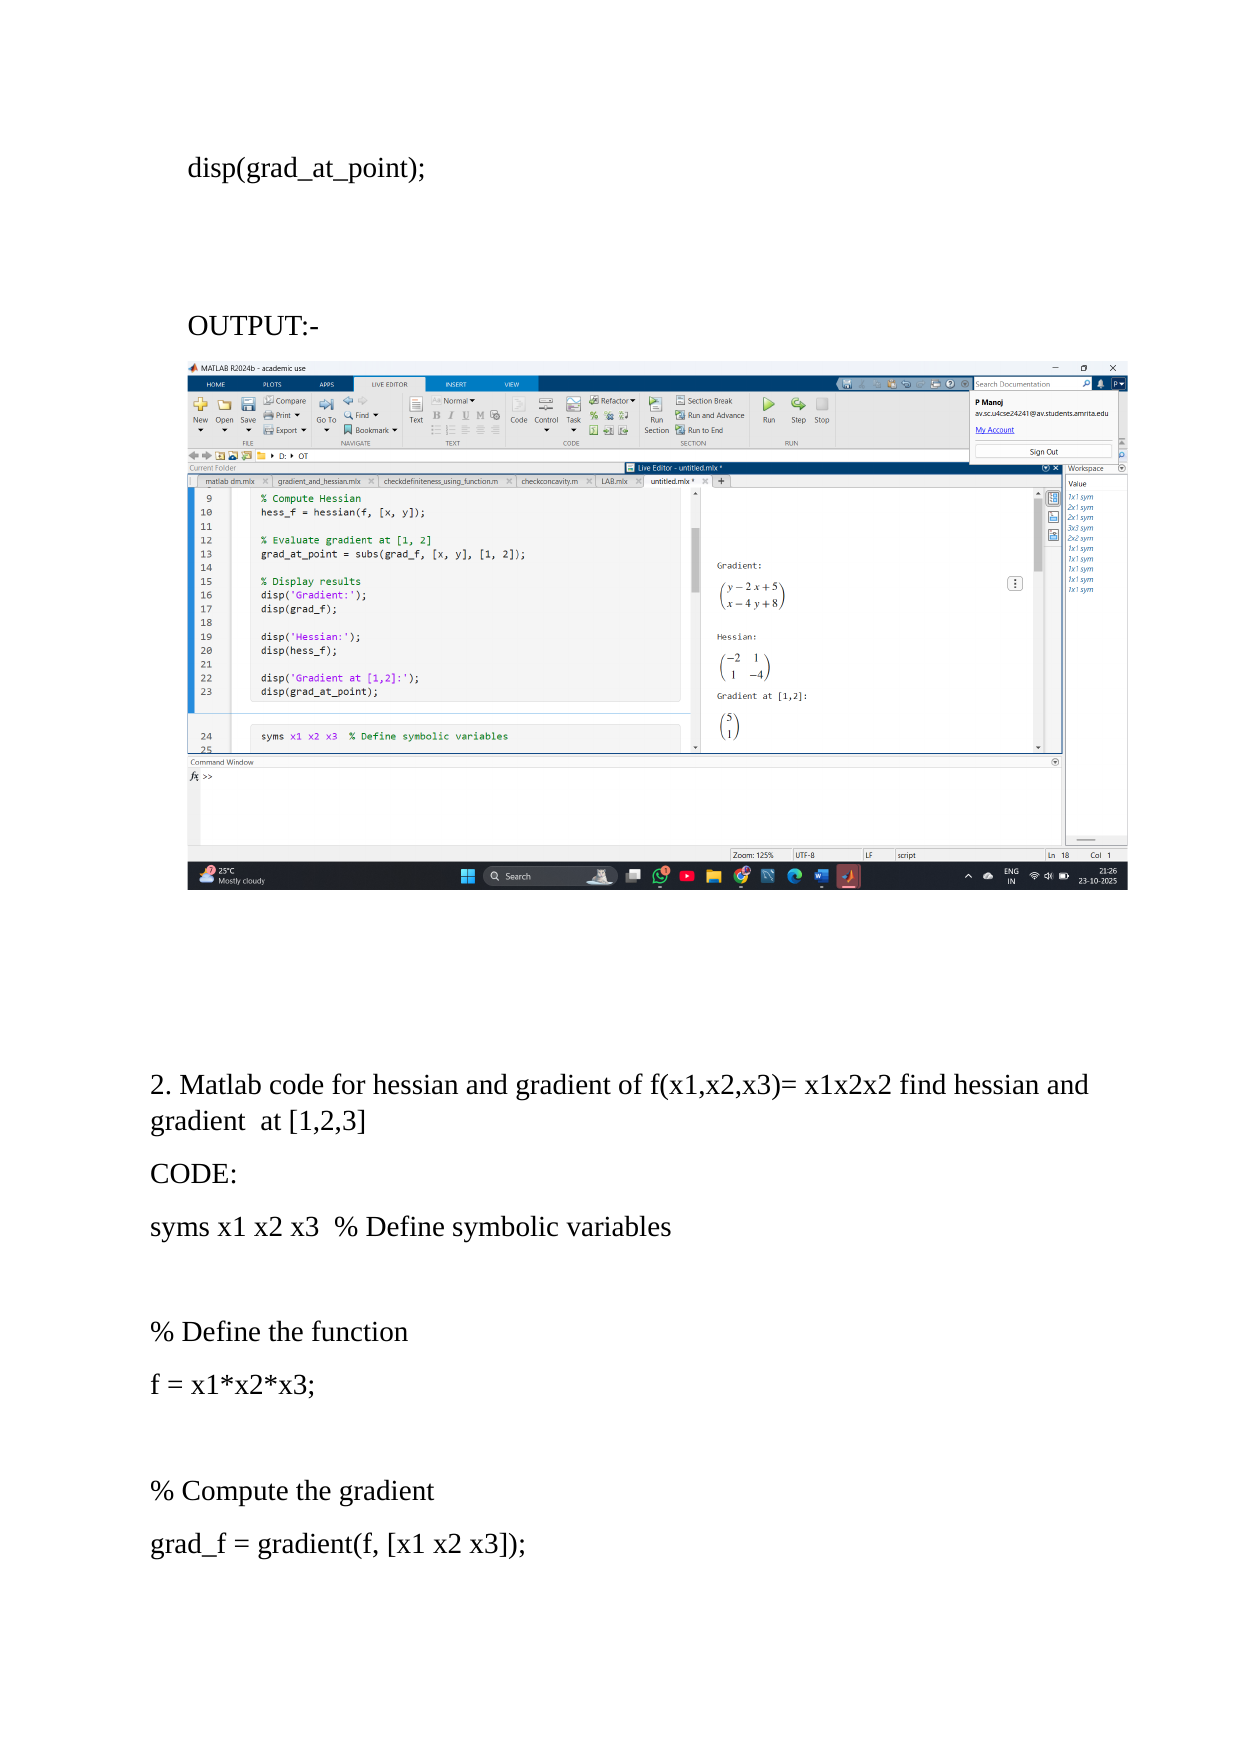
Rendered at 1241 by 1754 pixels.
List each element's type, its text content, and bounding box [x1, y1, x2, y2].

text OUTPUT:- [187, 308, 1090, 342]
text disp(grad_at_point); [187, 150, 1090, 183]
text 2. Matlab code for hessian and gradient of f(x1,x2,x3)= x1x2x2 find hessian and gradient at [1,2,3] [150, 1067, 1090, 1137]
text f = x1*x2*x3; [150, 1367, 1090, 1401]
picture [187, 361, 1128, 890]
text % Define the function [150, 1314, 1090, 1348]
text syms x1 x2 x3 % Define symbolic variables [150, 1209, 1090, 1242]
text grad_f = gradient(f, [x1 x2 x3]); [150, 1526, 1090, 1559]
text CODE: [150, 1156, 1090, 1190]
text % Compute the gradient [150, 1473, 1090, 1507]
